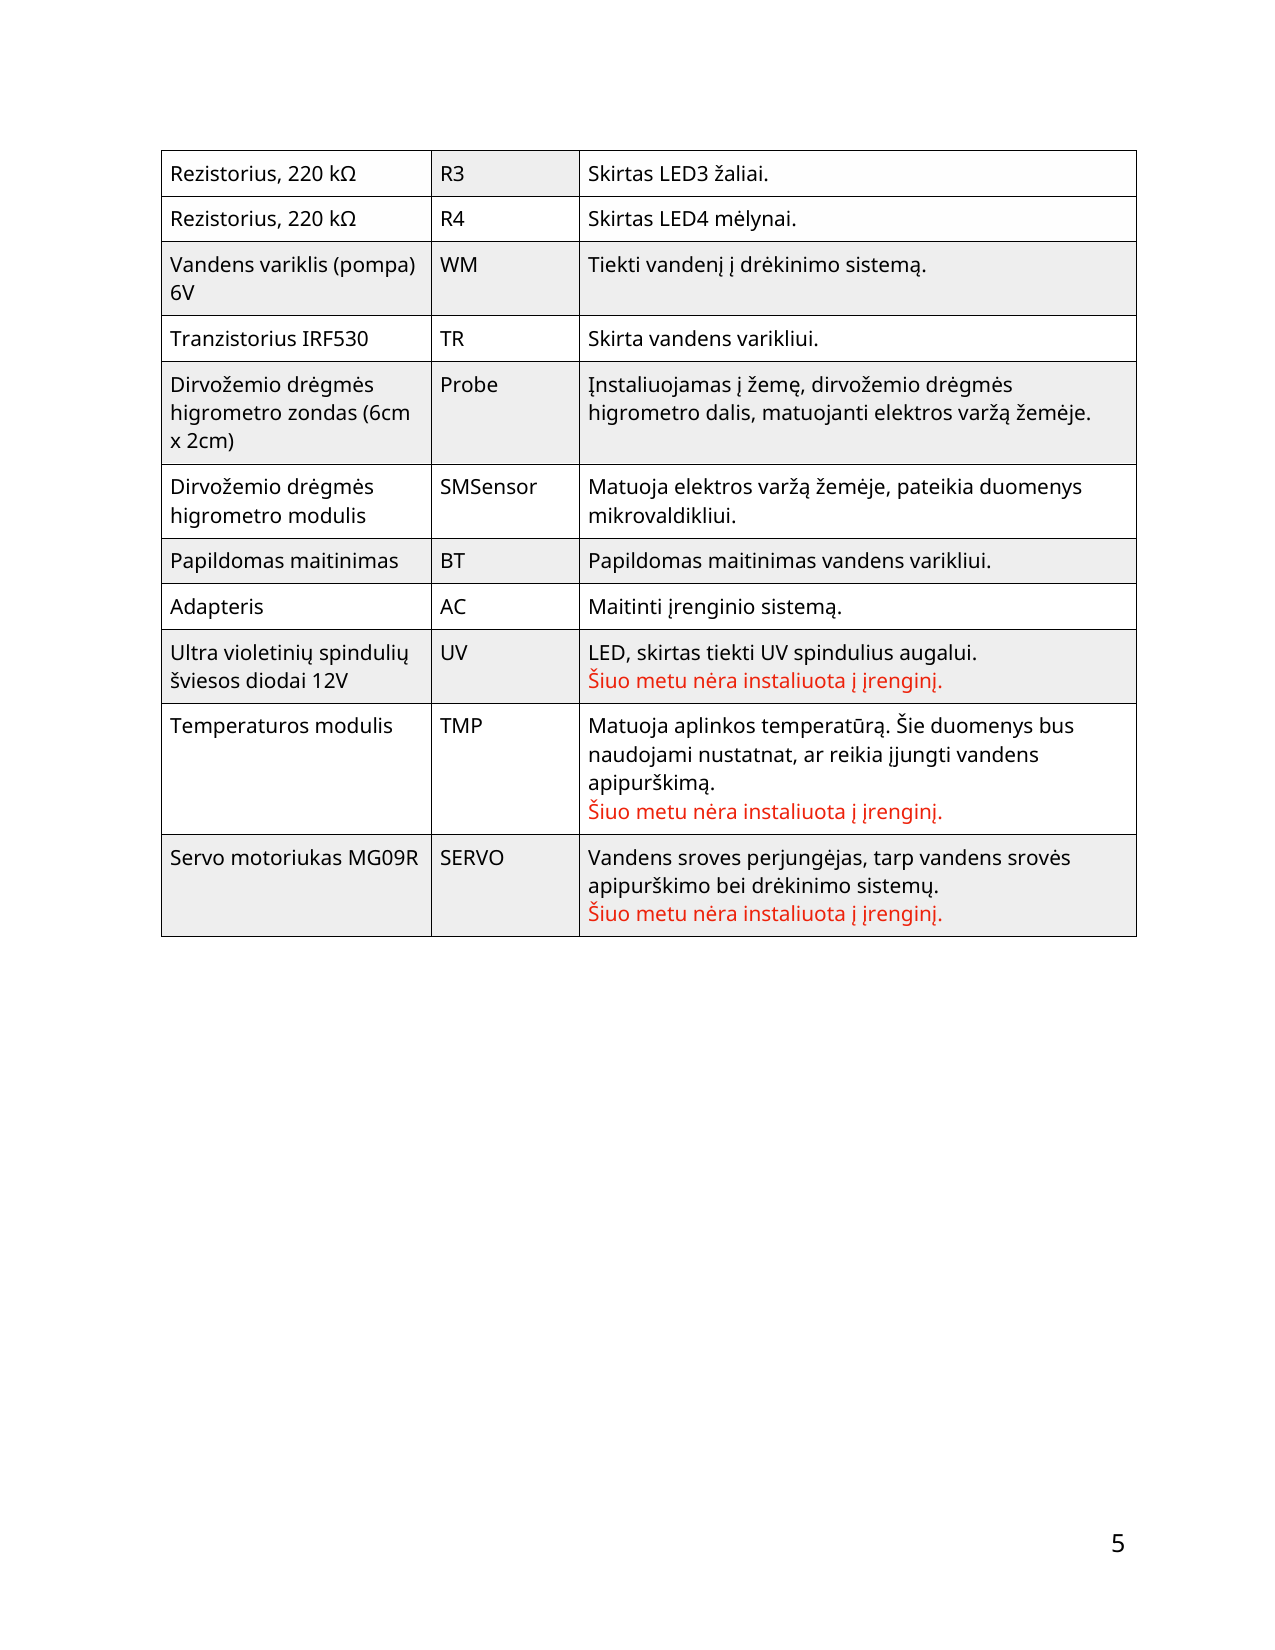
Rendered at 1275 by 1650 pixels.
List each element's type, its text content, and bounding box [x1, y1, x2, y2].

table_cell Dirvožemio drėgmės higrometro zondas (6cm x 2cm) [162, 362, 431, 463]
table_cell Skirtas LED4 mėlynai. [580, 197, 1136, 241]
table_cell Servo motoriukas MG09R [162, 835, 431, 936]
table_cell Tranzistorius IRF530 [162, 316, 431, 361]
table_cell WM [432, 242, 579, 315]
table_cell AC [432, 584, 579, 629]
table_cell TMP [432, 704, 579, 834]
table_cell Įnstaliuojamas į žemę, dirvožemio drėgmės higrometro dalis, matuojanti elektros varžą žemėje. [580, 362, 1136, 463]
table_cell Tiekti vandenį į drėkinimo sistemą. [580, 242, 1136, 315]
table_cell Rezistorius, 220 kΩ [162, 151, 431, 196]
table_cell Matuoja aplinkos temperatūrą. Šie duomenys bus naudojami nustatnat, ar reikia įjungti vandens apipurškimą. Šiuo metu nėra instaliuota į įrenginį. [580, 704, 1136, 834]
table_cell Vandens sroves perjungėjas, tarp vandens srovės apipurškimo bei drėkinimo sistemų. Šiuo metu nėra instaliuota į įrenginį. [580, 835, 1136, 936]
table_cell Skirtas LED3 žaliai. [580, 151, 1136, 196]
table_cell Temperaturos modulis [162, 704, 431, 834]
table_cell Dirvožemio drėgmės higrometro modulis [162, 465, 431, 537]
table_cell SERVO [432, 835, 579, 936]
table_cell Skirta vandens varikliui. [580, 316, 1136, 361]
table_cell Probe [432, 362, 579, 463]
table_cell Papildomas maitinimas vandens varikliui. [580, 539, 1136, 583]
table_cell SMSensor [432, 465, 579, 537]
table_cell Maitinti įrenginio sistemą. [580, 584, 1136, 629]
table_cell Matuoja elektros varžą žemėje, pateikia duomenys mikrovaldikliui. [580, 465, 1136, 537]
table_cell Papildomas maitinimas [162, 539, 431, 583]
table_cell Adapteris [162, 584, 431, 629]
table_cell TR [432, 316, 579, 361]
table_cell Vandens variklis (pompa) 6V [162, 242, 431, 315]
table_cell R3 [432, 151, 579, 196]
table_cell LED, skirtas tiekti UV spindulius augalui. Šiuo metu nėra instaliuota į įrenginį. [580, 630, 1136, 703]
table_cell R4 [432, 197, 579, 241]
table_cell Ultra violetinių spindulių šviesos diodai 12V [162, 630, 431, 703]
table_cell Rezistorius, 220 kΩ [162, 197, 431, 241]
table_cell BT [432, 539, 579, 583]
table_cell UV [432, 630, 579, 703]
